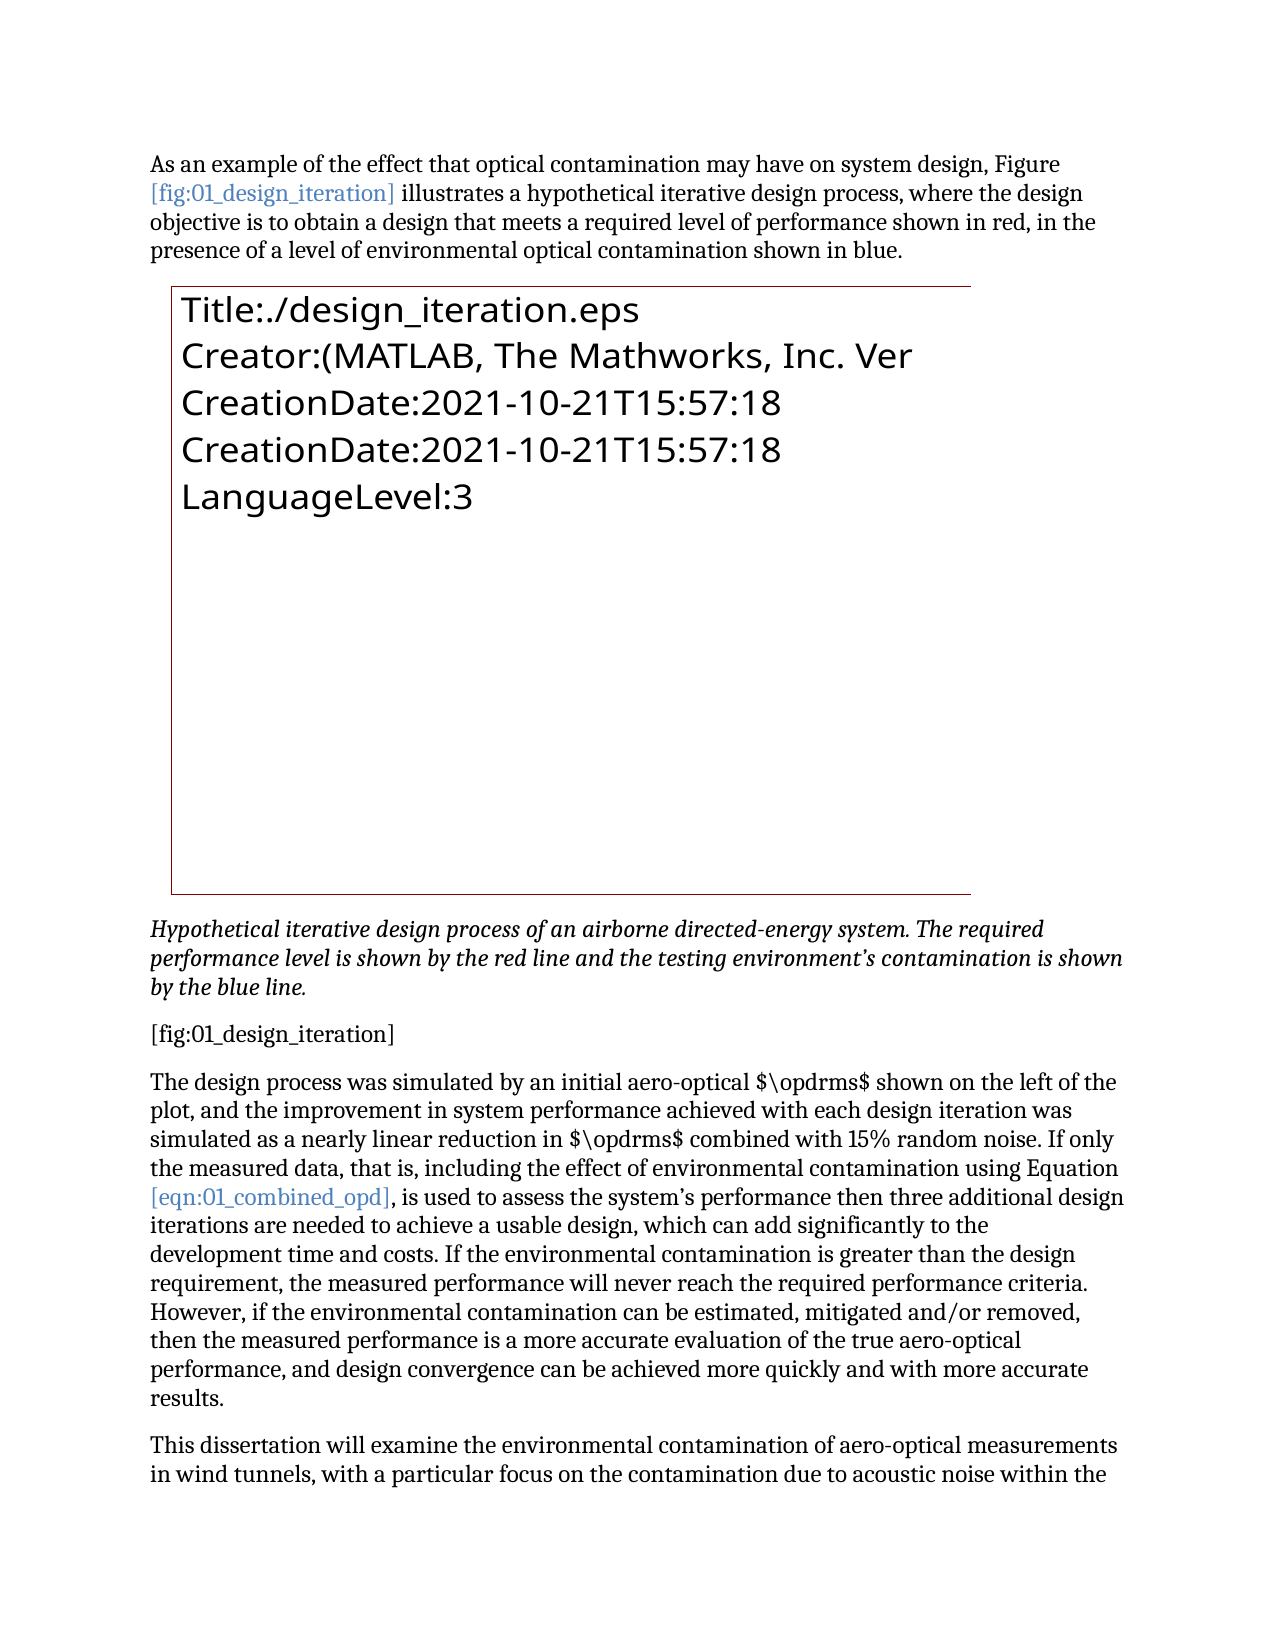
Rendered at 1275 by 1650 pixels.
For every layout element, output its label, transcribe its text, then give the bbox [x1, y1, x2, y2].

text The design process was simulated by an initial aero-optical $\opdrms$ shown on the left of the plot, and the improvement in system performance achieved with each design iteration was simulated as a nearly linear reduction in $\opdrms$ combined with 15% random noise. If only the measured data, that is, including the effect of environmental contamination using Equation [eqn:01_combined_opd], is used to assess the system’s performance then three additional design iterations are needed to achieve a usable design, which can add significantly to the development time and costs. If the environmental contamination is greater than the design requirement, the measured performance will never reach the required performance criteria. However, if the environmental contamination can be estimated, mitigated and/or removed, then the measured performance is a more accurate evaluation of the true aero-optical performance, and design convergence can be achieved more quickly and with more accurate results. [150, 1067, 1125, 1412]
text Hypothetical iterative design process of an airborne directed-energy system. The required performance level is shown by the red line and the testing environment’s contamination is shown by the blue line. [150, 915, 1125, 1001]
text As an example of the effect that optical contamination may have on system design, Figure [fig:01_design_iteration] illustrates a hypothetical iterative design process, where the design objective is to obtain a design that meets a required level of performance shown in red, in the presence of a level of environmental optical contamination shown in blue. [150, 150, 1125, 265]
text [fig:01_design_iteration] [150, 1020, 1125, 1049]
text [150, 1431, 1125, 1489]
